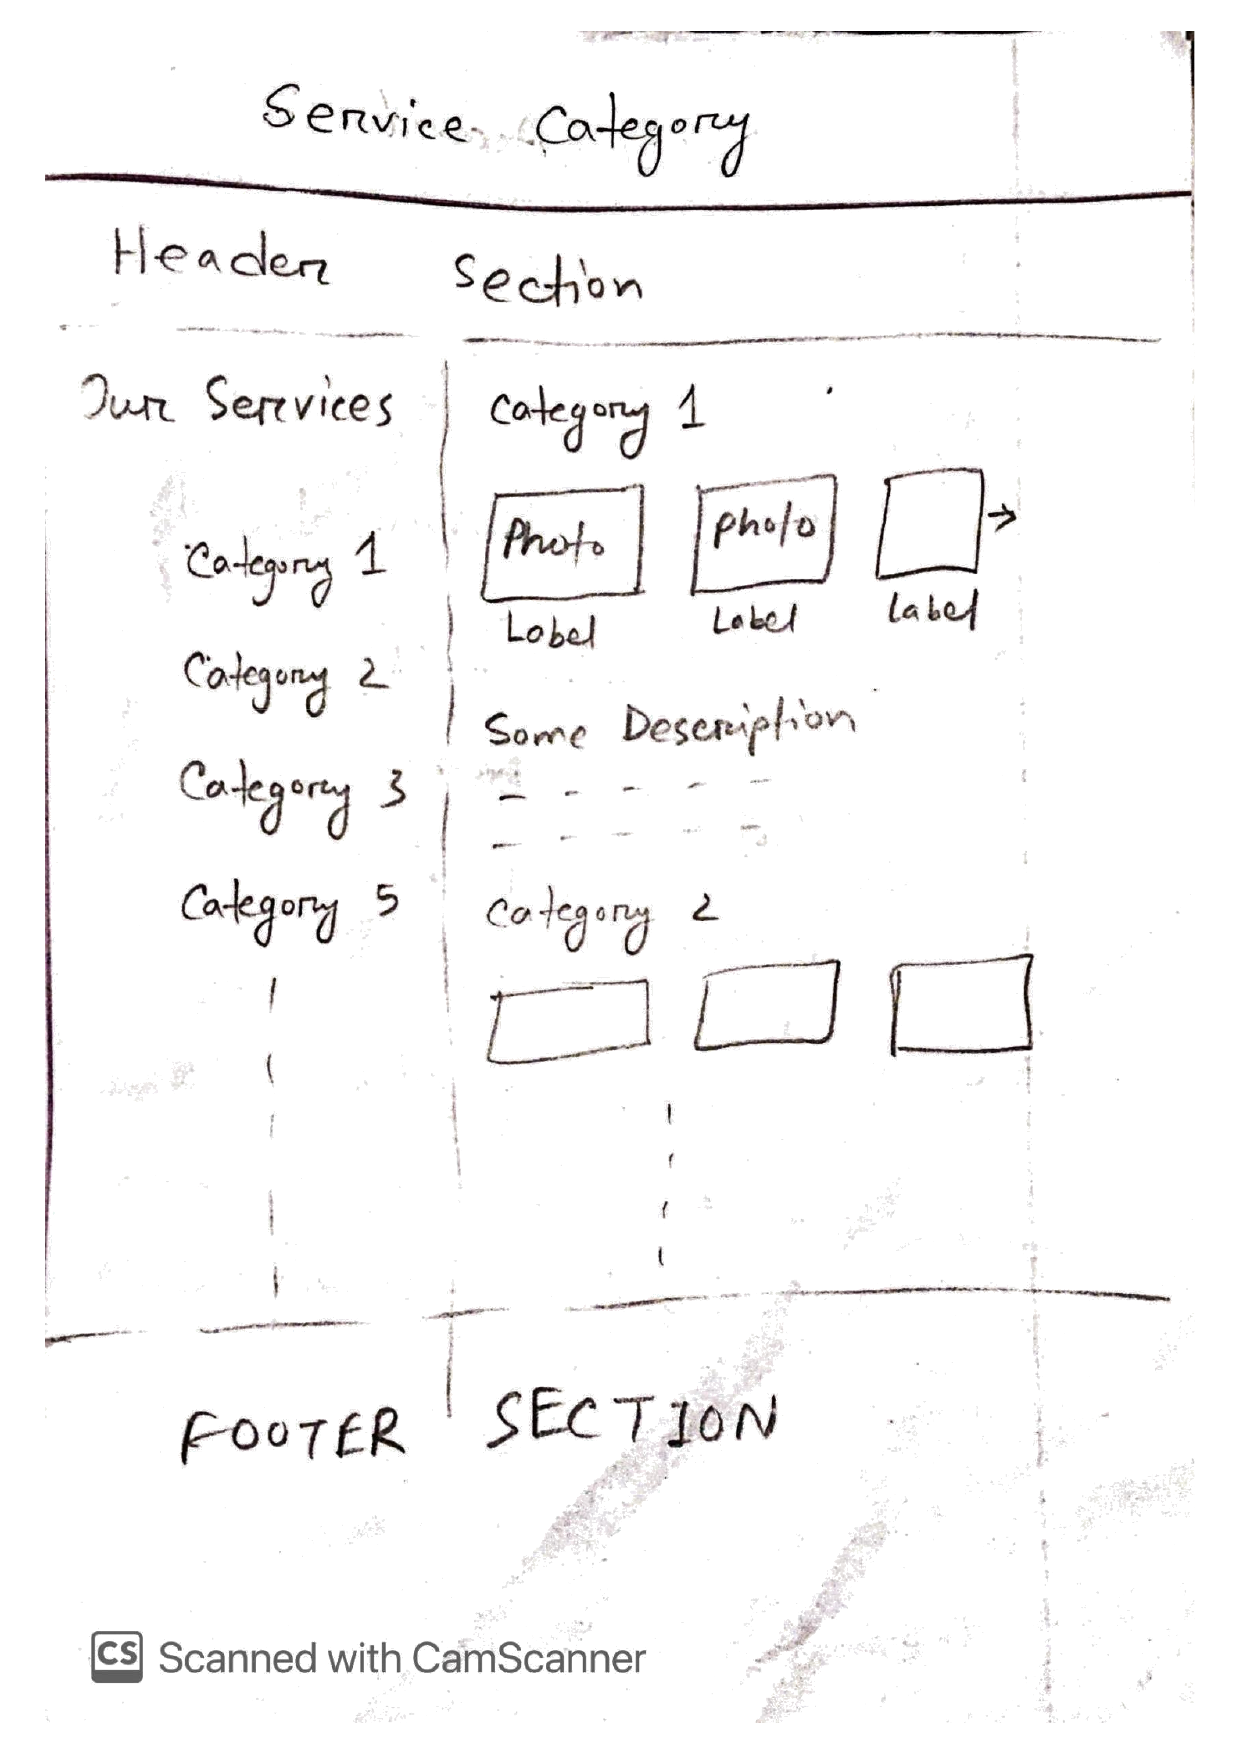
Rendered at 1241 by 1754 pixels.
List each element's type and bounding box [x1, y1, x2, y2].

picture [45, 31, 1195, 1723]
